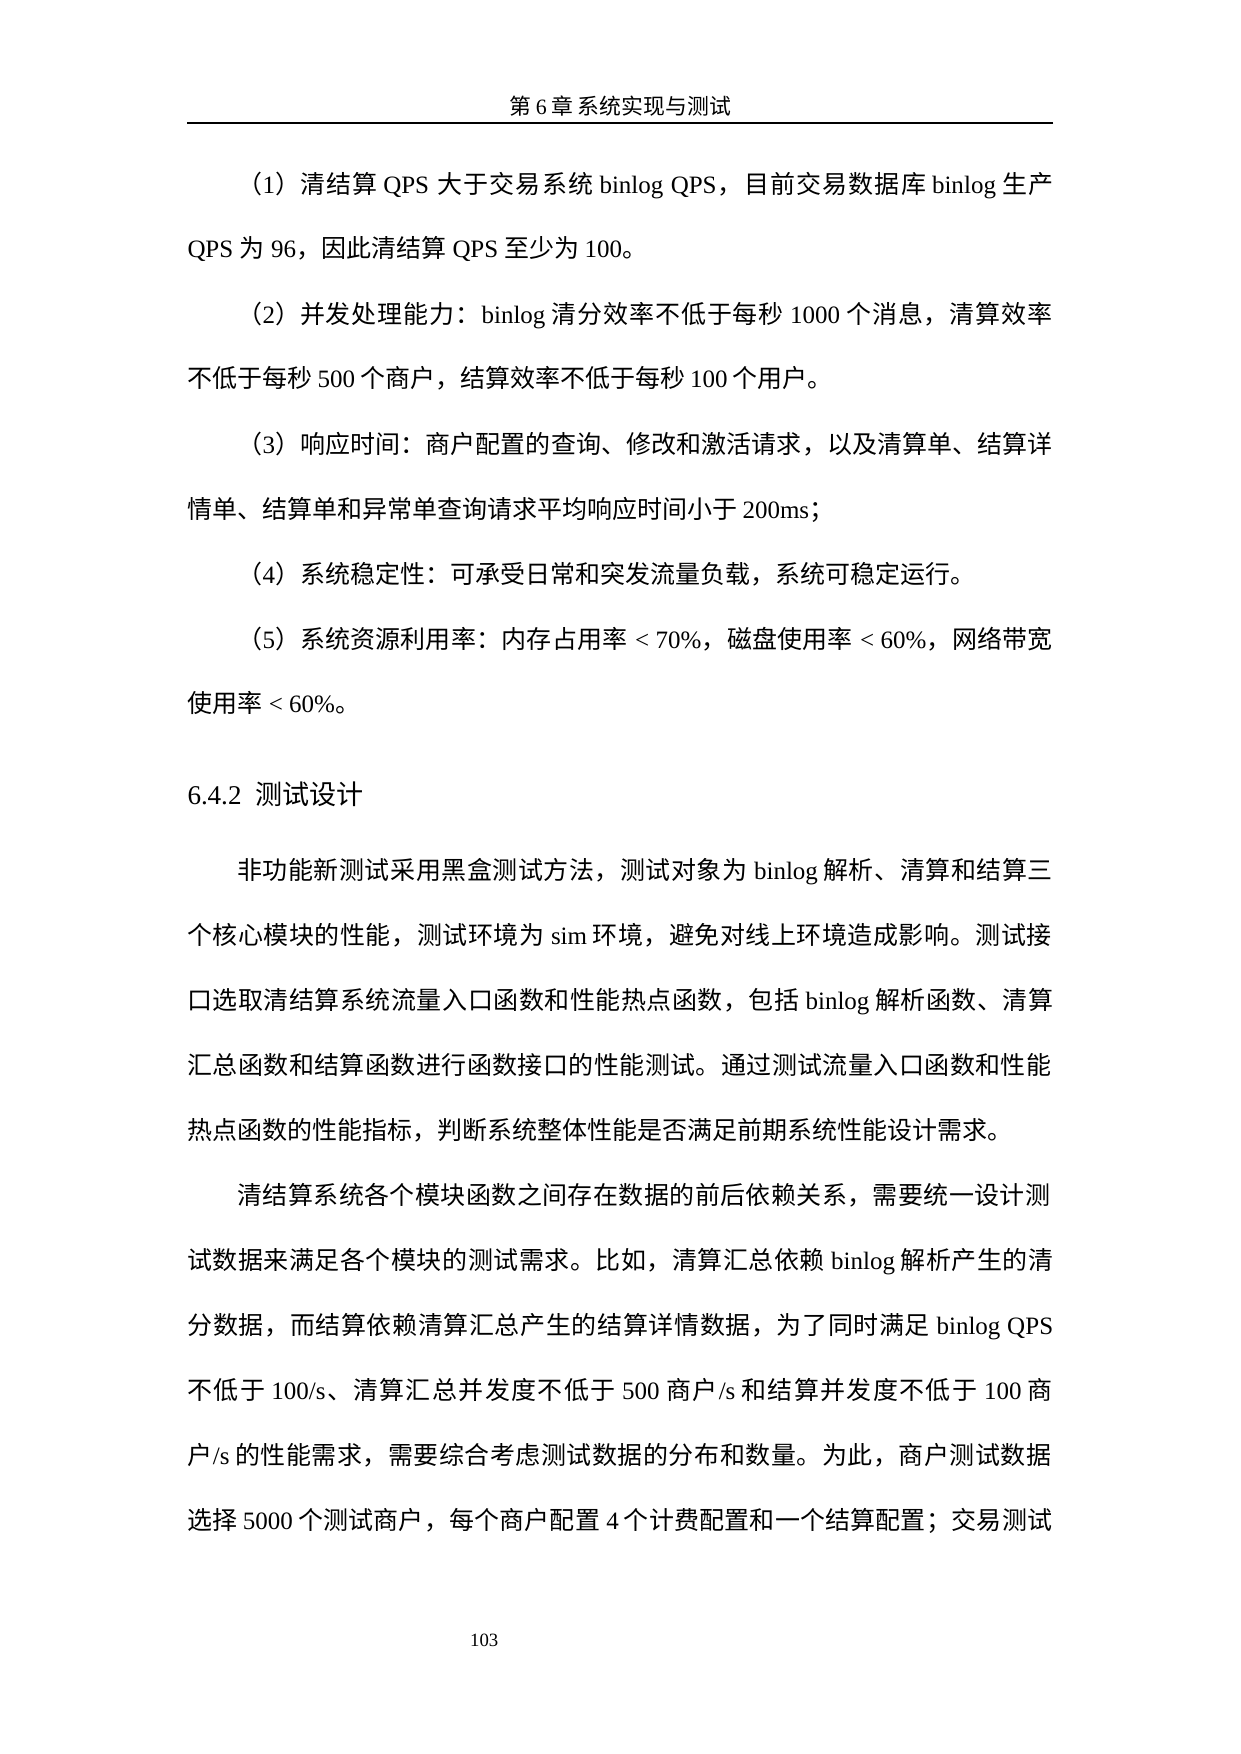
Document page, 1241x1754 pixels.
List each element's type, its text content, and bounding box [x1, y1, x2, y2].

list 清结算QPS 大于交易系统binlog QPS，目前交易数据库binlog生产 QPS 为 96，因此清结算 QPS 至少为100。 [187, 150, 1053, 280]
list 系统资源利用率：内存占用率 < 70%，磁盘使用率 < 60%，网络带宽使用率 < 60%。 [187, 605, 1053, 735]
list 系统稳定性：可承受日常和突发流量负载，系统可稳定运行。 [187, 540, 1053, 605]
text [187, 1162, 1053, 1552]
list 并发处理能力：binlog清分效率不低于每秒1000个消息，清算效率不低于每秒500个商户，结算效率不低于每秒100个用户。 [187, 280, 1053, 410]
list 响应时间：商户配置的查询、修改和激活请求，以及清算单、结算详情单、结算单和异常单查询请求平均响应时间小于200ms； [187, 410, 1053, 540]
text 6.4.2 测试设计 [187, 760, 1053, 825]
text 非功能新测试采用黑盒测试方法，测试对象为binlog解析、清算和结算三个核心模块的性能，测试环境为sim环境，避免对线上环境造成影响。测试接口选取清结算系统流量入口函数和性能热点函数，包括binlog解析函数、清算汇总函数和结算函数进行函数接口的性能测试。通过测试流量入口函数和性能热点函数的性能指标，判断系统整体性能是否满足前期系统性能设计需求。 [187, 837, 1053, 1162]
